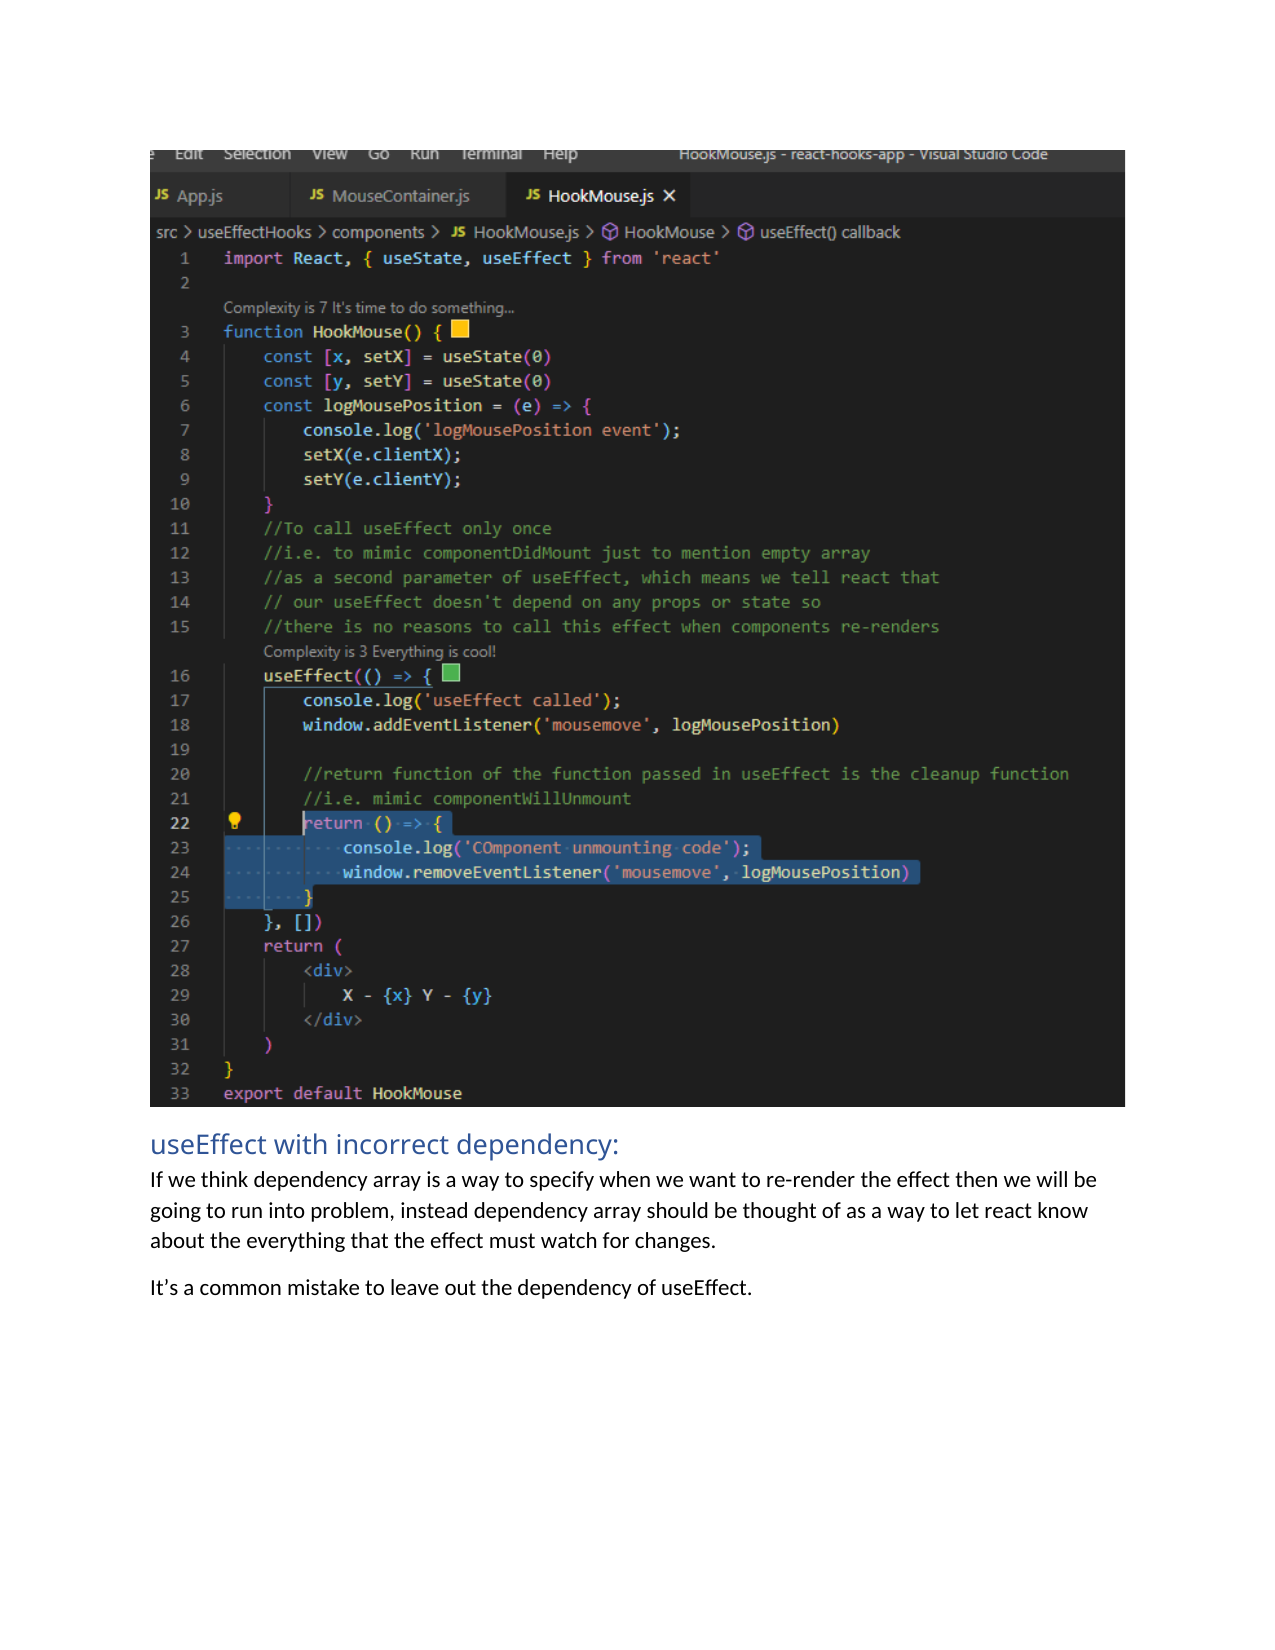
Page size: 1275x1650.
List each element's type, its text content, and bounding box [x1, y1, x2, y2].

subtitle useEffect with incorrect dependency: [150, 1126, 1125, 1163]
text It’s a common mistake to leave out the dependency of useEffect. [150, 1273, 1125, 1301]
text If we think dependency array is a way to specify when we want to re-render the effect then we will be going to run into problem, instead dependency array should be thought of as a way to let react know about the everything that the effect must watch for changes. [150, 1166, 1125, 1254]
picture [150, 150, 1125, 1107]
